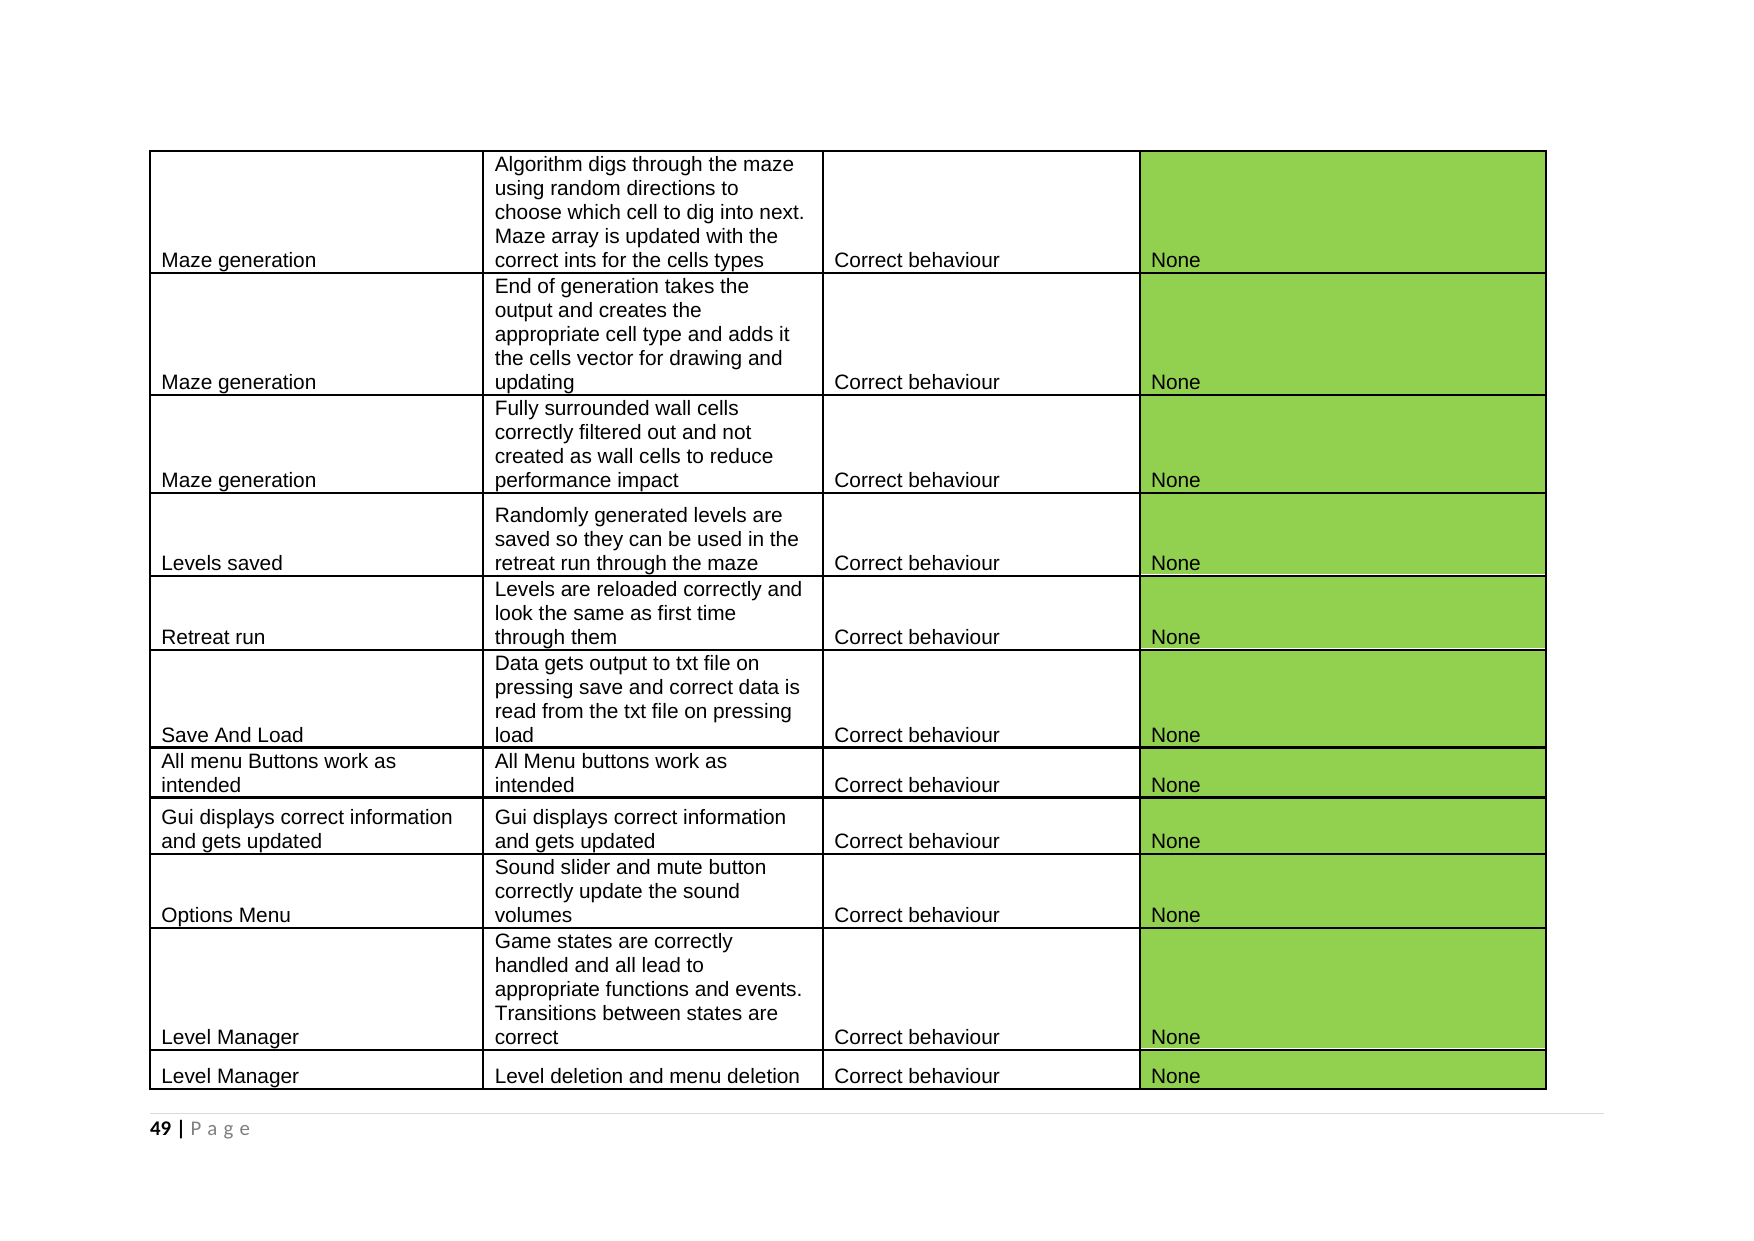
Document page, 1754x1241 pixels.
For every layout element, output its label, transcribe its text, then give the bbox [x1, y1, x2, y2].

table_cell Retreat run [151, 577, 482, 648]
table_cell None [1141, 152, 1545, 272]
table_cell Randomly generated levels are saved so they can be used in the retreat run through the maze [484, 494, 822, 574]
table_cell Algorithm digs through the maze using random directions to choose which cell to dig into next. Maze array is updated with the correct ints for the cells types [484, 152, 822, 272]
table_cell None [1141, 855, 1545, 927]
table_cell None [1141, 494, 1545, 574]
table_cell Correct behaviour [824, 396, 1139, 492]
table_cell Options Menu [151, 855, 482, 927]
table_cell Level Manager [151, 929, 482, 1048]
table_cell Correct behaviour [824, 855, 1139, 927]
table_cell None [1141, 651, 1545, 746]
table_cell Maze generation [151, 274, 482, 394]
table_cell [484, 1051, 822, 1088]
table_cell Correct behaviour [824, 152, 1139, 272]
table_cell Levels saved [151, 494, 482, 574]
table_cell None [1141, 929, 1545, 1048]
table_cell Game states are correctly handled and all lead to appropriate functions and events. Transitions between states are correct [484, 929, 822, 1048]
table_cell Maze generation [151, 152, 482, 272]
table_cell Correct behaviour [824, 749, 1139, 796]
table_cell Correct behaviour [824, 274, 1139, 394]
table_cell All menu Buttons work as intended [151, 749, 482, 796]
table_cell Correct behaviour [824, 929, 1139, 1048]
table_cell Data gets output to txt file on pressing save and correct data is read from the txt file on pressing load [484, 651, 822, 746]
table_cell Level Manager [151, 1051, 482, 1088]
table_cell Correct behaviour [824, 799, 1139, 853]
table_cell None [1141, 749, 1545, 796]
table_cell Correct behaviour [824, 494, 1139, 574]
table_cell Gui displays correct information and gets updated [484, 799, 822, 853]
table_cell None [1141, 799, 1545, 853]
table_cell None [1141, 396, 1545, 492]
table_cell Gui displays correct information and gets updated [151, 799, 482, 853]
table_cell Sound slider and mute button correctly update the sound volumes [484, 855, 822, 927]
table_cell Levels are reloaded correctly and look the same as first time through them [484, 577, 822, 648]
table_cell Save And Load [151, 651, 482, 746]
table_cell Maze generation [151, 396, 482, 492]
table_cell Correct behaviour [824, 1051, 1139, 1088]
table_cell None [1141, 274, 1545, 394]
table_cell None [1141, 1051, 1545, 1088]
table_cell Fully surrounded wall cells correctly filtered out and not created as wall cells to reduce performance impact [484, 396, 822, 492]
table_cell Correct behaviour [824, 651, 1139, 746]
table_cell End of generation takes the output and creates the appropriate cell type and adds it the cells vector for drawing and updating [484, 274, 822, 394]
table_cell Correct behaviour [824, 577, 1139, 648]
table_cell None [1141, 577, 1545, 648]
table_cell All Menu buttons work as intended [484, 749, 822, 796]
